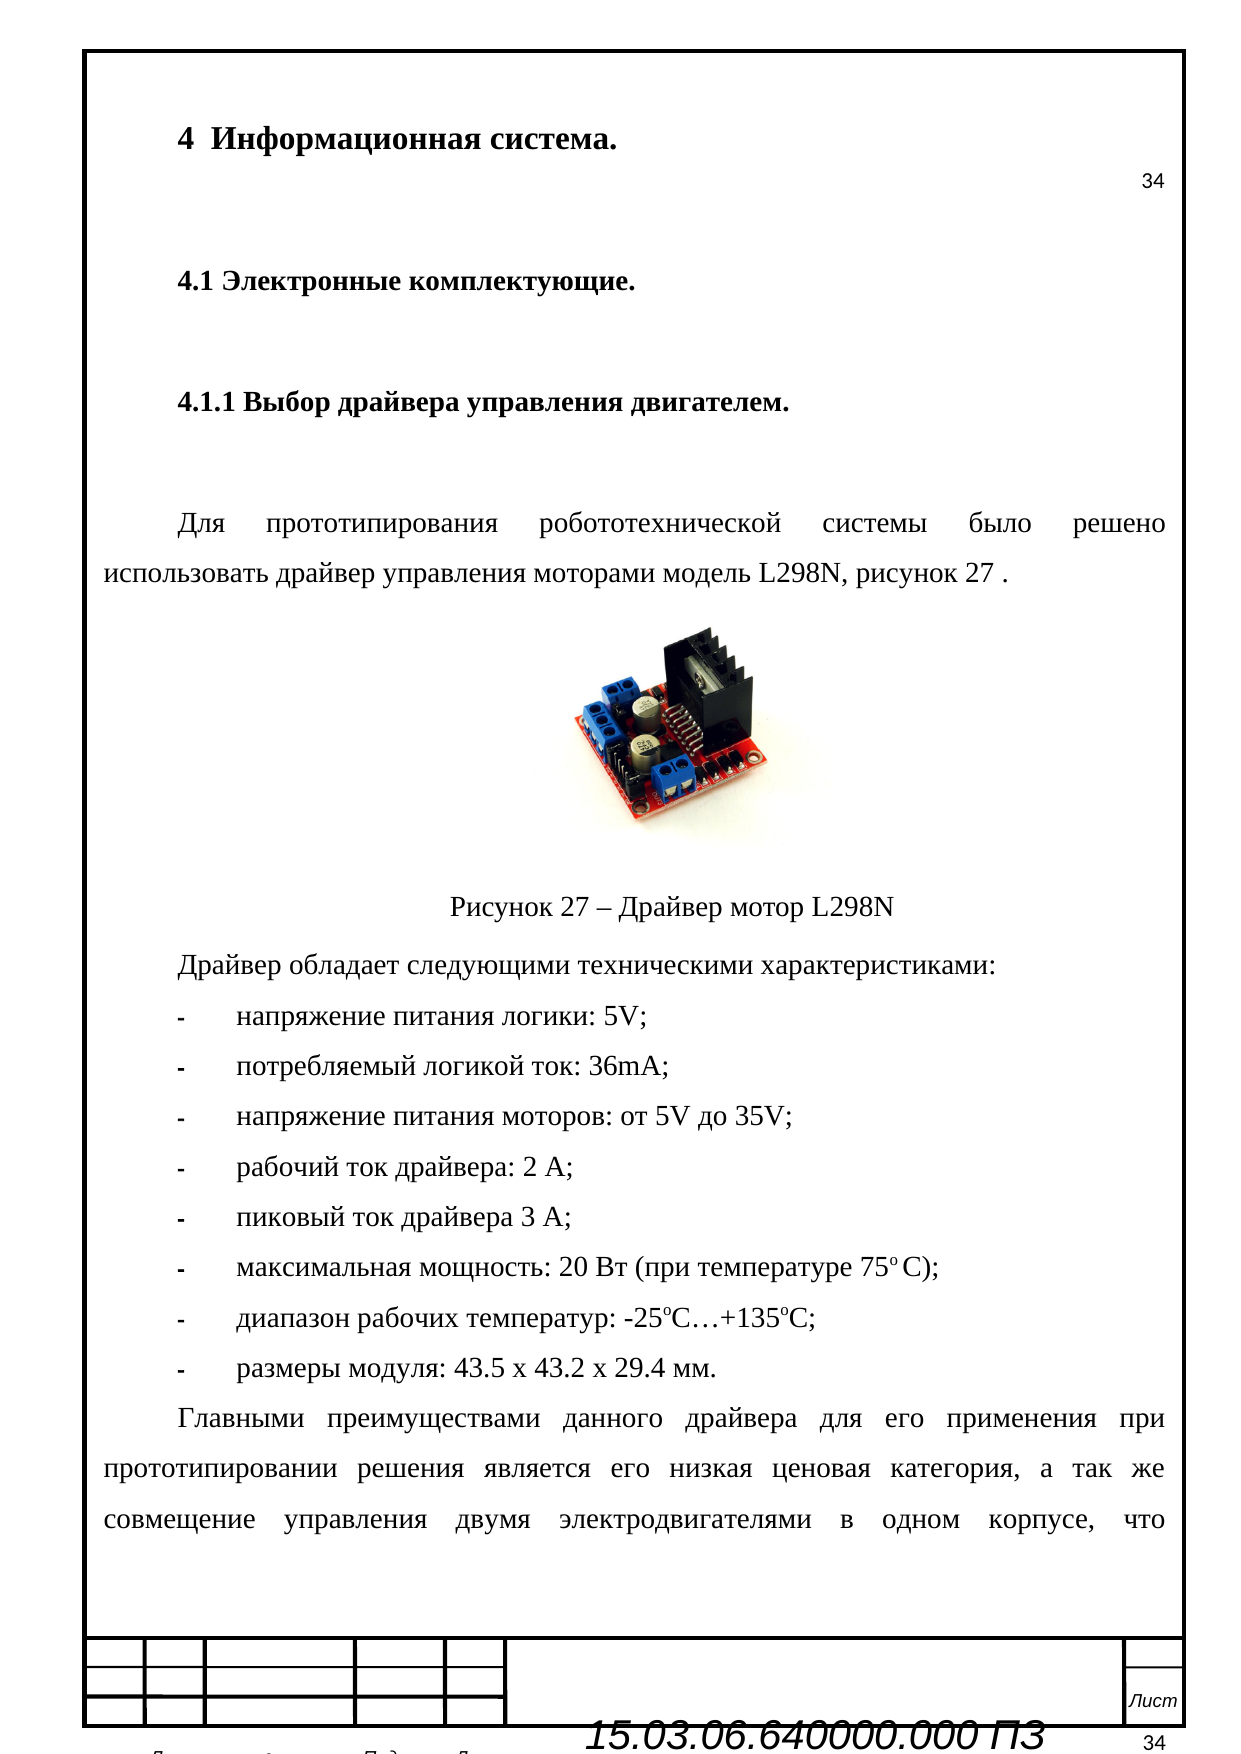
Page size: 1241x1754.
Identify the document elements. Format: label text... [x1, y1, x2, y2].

subtitle 4.1 Электронные комплектующие. [103, 263, 1152, 297]
text Рисунок 27 – Драйвер мотор L298N [103, 889, 1166, 922]
text Для прототипирования робототехнической системы было решено использовать драйвер управления моторами модель L298N, рисунок 27 . [103, 505, 1166, 589]
list напряжение питания логики: 5V; [177, 998, 1166, 1031]
list диапазон рабочих температур: -25оС…+135оС; [177, 1300, 1166, 1333]
list пиковый ток драйвера 3 А; [177, 1199, 1166, 1233]
list размеры модуля: 43.5 х 43.2 х 29.4 мм. [177, 1350, 1166, 1383]
list напряжение питания моторов: от 5V до 35V; [177, 1098, 1166, 1132]
list потребляемый логикой ток: 36mA; [177, 1048, 1166, 1082]
picture [510, 605, 834, 850]
list максимальная мощность: 20 Вт (при температуре 75о С); [177, 1249, 1166, 1283]
list рабочий ток драйвера: 2 А; [177, 1149, 1166, 1182]
subtitle 4.1.1 Выбор драйвера управления двигателем. [103, 384, 1152, 418]
text Драйвер обладает следующими техническими характеристиками: [103, 947, 1166, 981]
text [103, 1400, 1166, 1534]
subtitle 4 Информационная система. [103, 118, 1166, 156]
